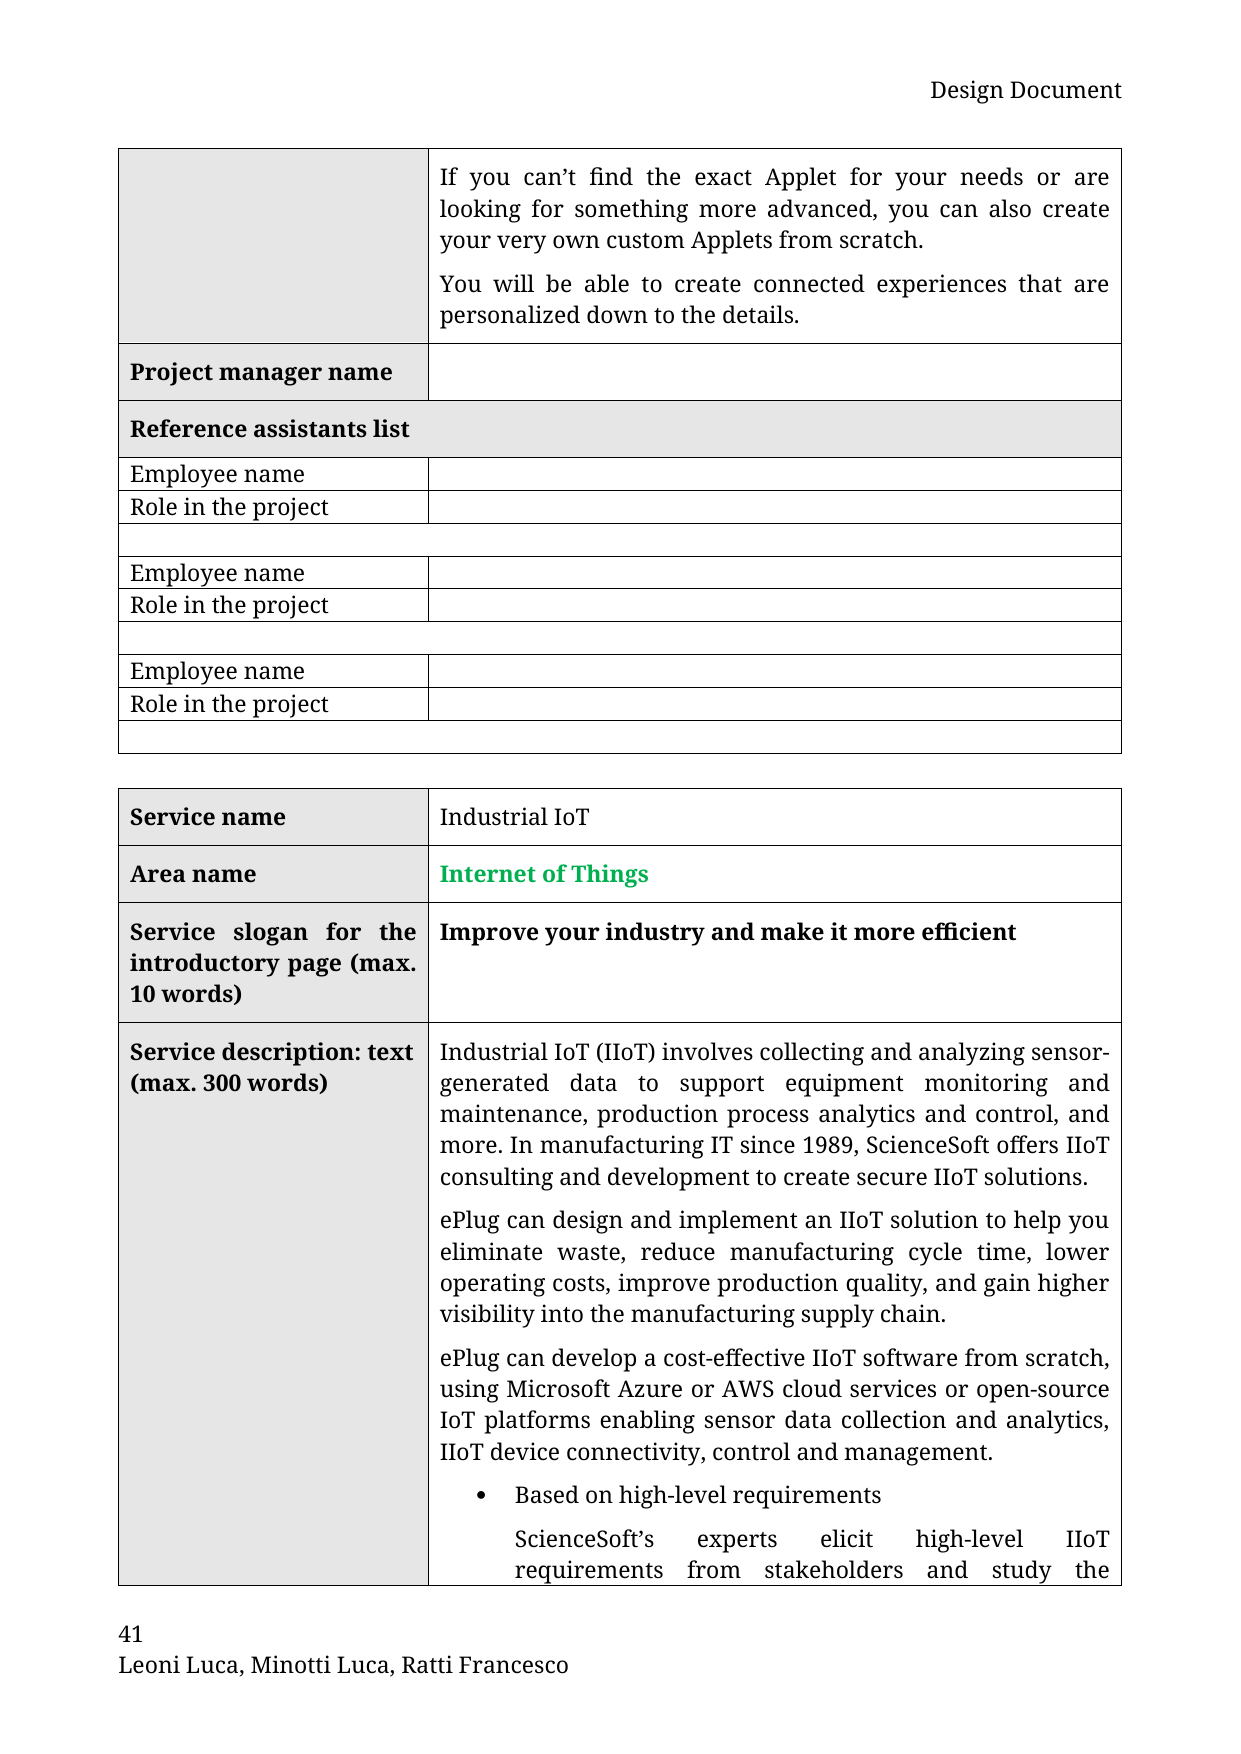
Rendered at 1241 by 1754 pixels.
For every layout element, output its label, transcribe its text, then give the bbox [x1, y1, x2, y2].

table_cell Improve your industry and make it more efficient [429, 903, 1121, 1022]
table_cell Internet of Things [429, 846, 1121, 902]
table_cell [429, 149, 1121, 342]
table_cell Employee name [119, 557, 428, 588]
table_cell Role in the project [119, 688, 428, 719]
table_cell [429, 458, 1121, 490]
table_cell [429, 557, 1121, 588]
table_cell Project manager name [119, 344, 428, 400]
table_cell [119, 149, 428, 342]
table_cell Service slogan for the introductory page (max. 10 words) [119, 903, 428, 1022]
table_cell [119, 524, 1121, 556]
table_header Service name [119, 789, 428, 845]
table_cell Reference assistants list [119, 401, 1121, 457]
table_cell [119, 1023, 428, 1585]
table_cell Role in the project [119, 491, 428, 523]
table_cell [429, 688, 1121, 719]
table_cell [429, 1023, 1121, 1585]
table_cell [429, 655, 1121, 687]
table_cell Employee name [119, 655, 428, 687]
table_cell [429, 491, 1121, 523]
table_cell [429, 344, 1121, 400]
table_cell [119, 622, 1121, 654]
table_cell Role in the project [119, 589, 428, 621]
table_cell [429, 589, 1121, 621]
table_cell Employee name [119, 458, 428, 490]
table_cell Area name [119, 846, 428, 902]
table_cell [119, 721, 1121, 752]
table_header Industrial IoT [429, 789, 1121, 845]
